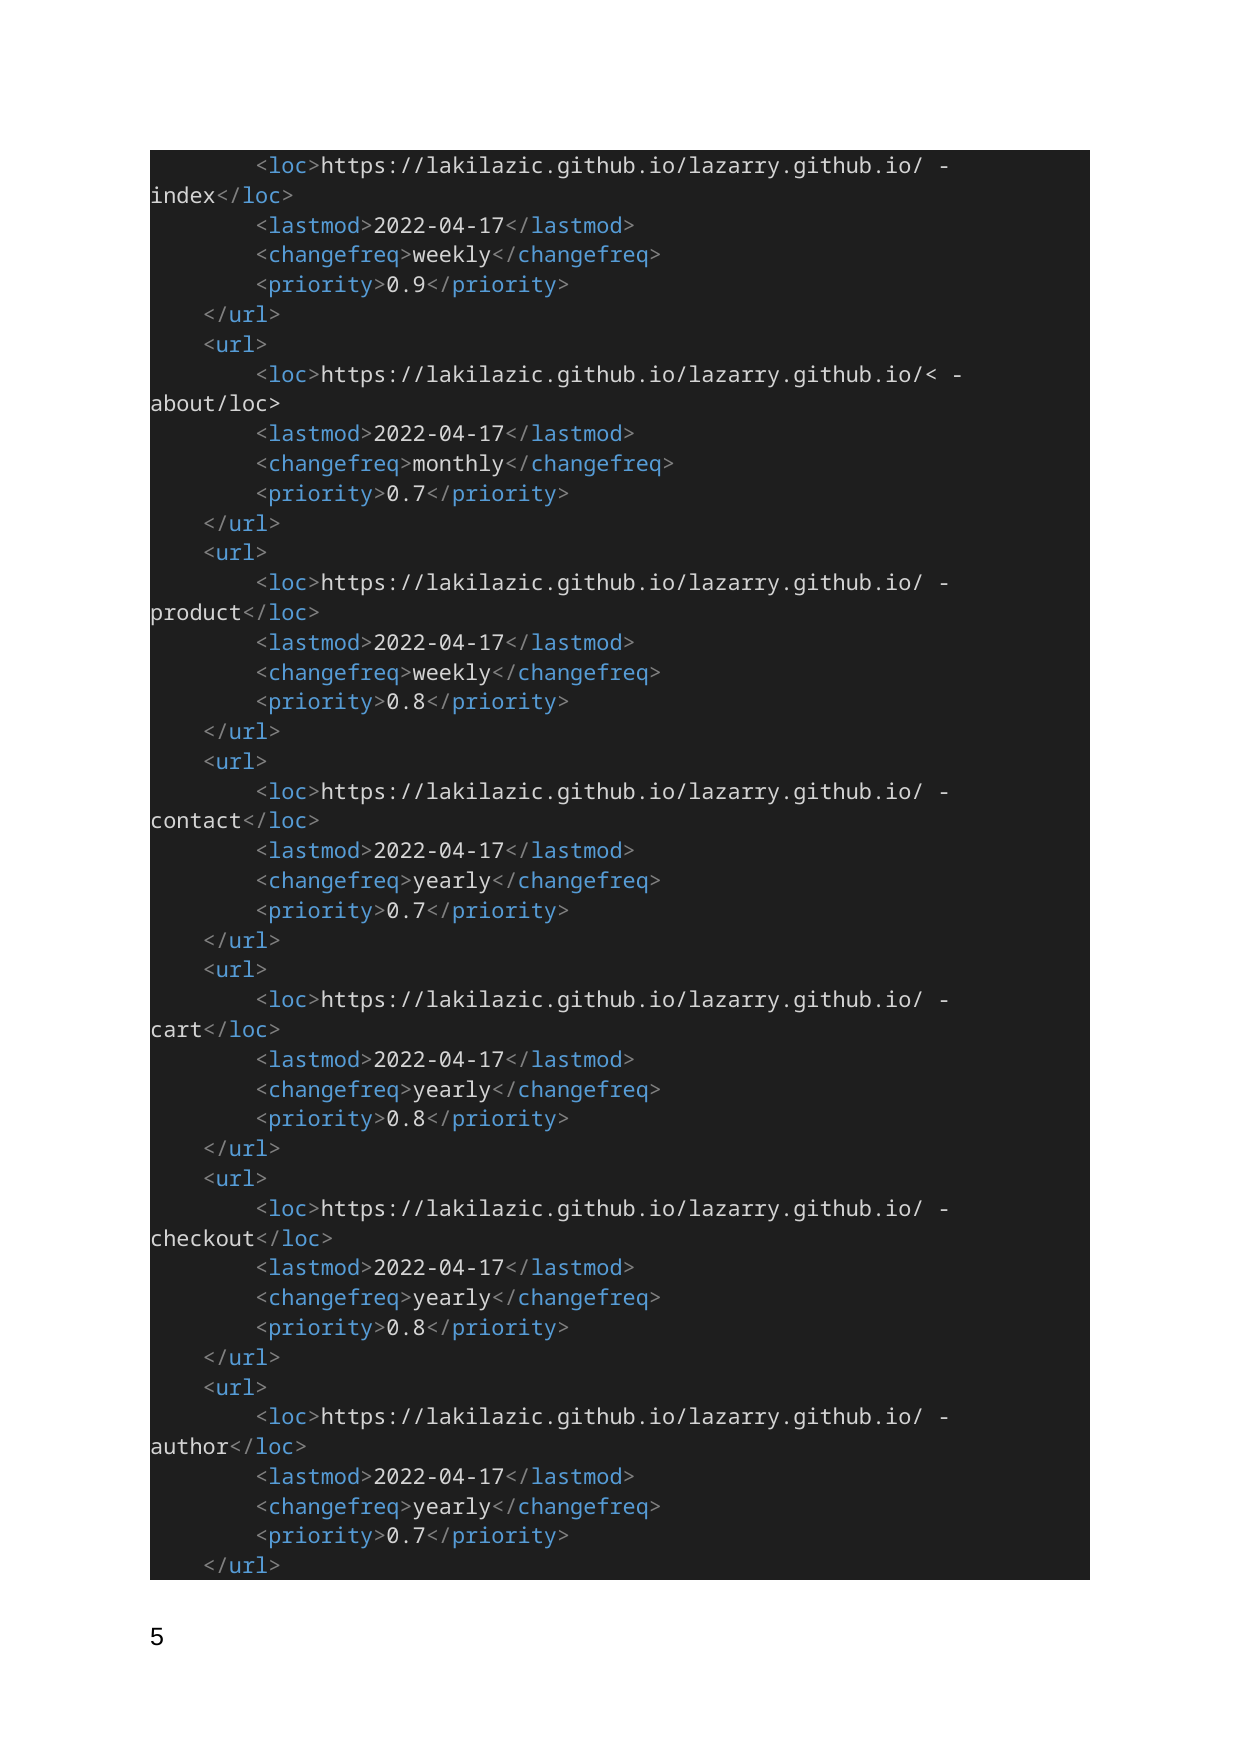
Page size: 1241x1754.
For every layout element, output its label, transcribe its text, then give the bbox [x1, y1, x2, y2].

text <loc>https://lakilazic.github.io/lazarry.github.io/ - checkout</loc> [150, 1193, 1090, 1252]
text <priority>0.7</priority> [150, 895, 1090, 924]
text <lastmod>2022-04-17</lastmod> [150, 1044, 1090, 1073]
text <loc>https://lakilazic.github.io/lazarry.github.io/ - cart</loc> [150, 984, 1090, 1044]
text <loc>https://lakilazic.github.io/lazarry.github.io/ - index</loc> [150, 150, 1090, 209]
text <changefreq>weekly</changefreq> [150, 656, 1090, 686]
text </url> [150, 1133, 1090, 1163]
text </url> [150, 716, 1090, 746]
text <changefreq>monthly</changefreq> [150, 448, 1090, 478]
text </url> [150, 924, 1090, 954]
text <changefreq>weekly</changefreq> [150, 239, 1090, 269]
text <loc>https://lakilazic.github.io/lazarry.github.io/< - about/loc> [150, 358, 1090, 418]
text <url> [150, 329, 1090, 358]
text <lastmod>2022-04-17</lastmod> [150, 1252, 1090, 1282]
text <url> [150, 954, 1090, 984]
text <changefreq>yearly</changefreq> [150, 1073, 1090, 1103]
text <priority>0.8</priority> [150, 1312, 1090, 1342]
text </url> [150, 1550, 1090, 1580]
text <lastmod>2022-04-17</lastmod> [150, 209, 1090, 239]
text <url> [150, 1371, 1090, 1401]
text <lastmod>2022-04-17</lastmod> [150, 835, 1090, 865]
text </url> [150, 299, 1090, 329]
text <priority>0.8</priority> [150, 1103, 1090, 1133]
text <url> [150, 746, 1090, 776]
text <priority>0.8</priority> [150, 686, 1090, 716]
text <loc>https://lakilazic.github.io/lazarry.github.io/ - author</loc> [150, 1401, 1090, 1461]
text </url> [150, 507, 1090, 537]
text <priority>0.7</priority> [150, 1520, 1090, 1550]
text <loc>https://lakilazic.github.io/lazarry.github.io/ - contact</loc> [150, 776, 1090, 835]
text <lastmod>2022-04-17</lastmod> [150, 418, 1090, 448]
text <url> [150, 537, 1090, 567]
text <url> [150, 1163, 1090, 1193]
text <priority>0.7</priority> [150, 478, 1090, 507]
text <changefreq>yearly</changefreq> [150, 1491, 1090, 1520]
text <changefreq>yearly</changefreq> [150, 1282, 1090, 1312]
text <lastmod>2022-04-17</lastmod> [150, 1461, 1090, 1491]
text <loc>https://lakilazic.github.io/lazarry.github.io/ - product</loc> [150, 567, 1090, 627]
text <changefreq>yearly</changefreq> [150, 865, 1090, 895]
text </url> [150, 1342, 1090, 1371]
text <lastmod>2022-04-17</lastmod> [150, 627, 1090, 656]
text <priority>0.9</priority> [150, 269, 1090, 299]
